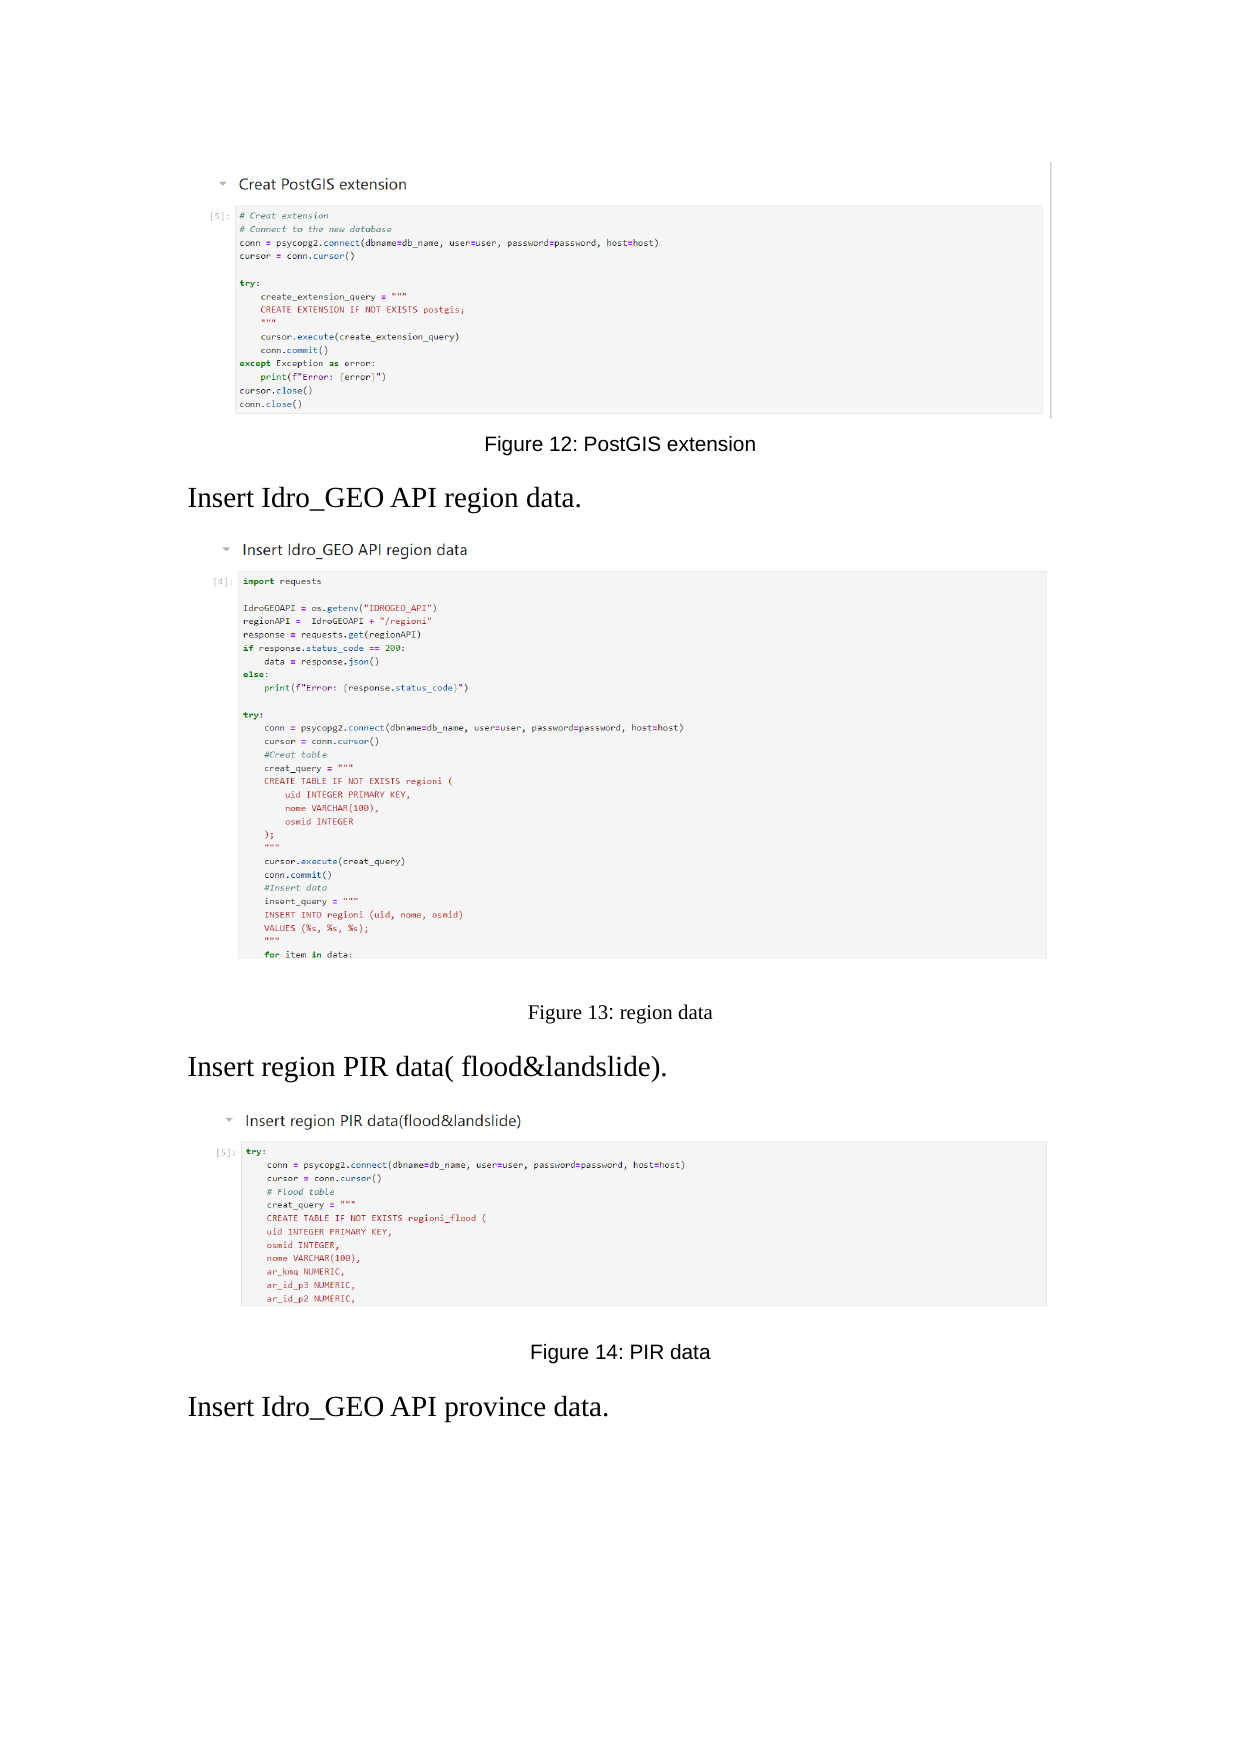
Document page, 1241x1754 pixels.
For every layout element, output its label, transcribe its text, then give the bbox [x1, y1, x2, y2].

text Figure 13: region data [187, 995, 1053, 1028]
text Figure 12: PostGIS extension [187, 427, 1053, 460]
text Figure 14: PIR data [187, 1336, 1053, 1368]
text Insert region PIR data( flood&landslide). [187, 1033, 1053, 1098]
text Insert Idro_GEO API province data. [187, 1374, 1053, 1439]
picture [187, 1103, 1052, 1307]
text Insert Idro_GEO API region data. [187, 465, 1053, 530]
picture [187, 535, 1052, 959]
picture [187, 162, 1052, 419]
